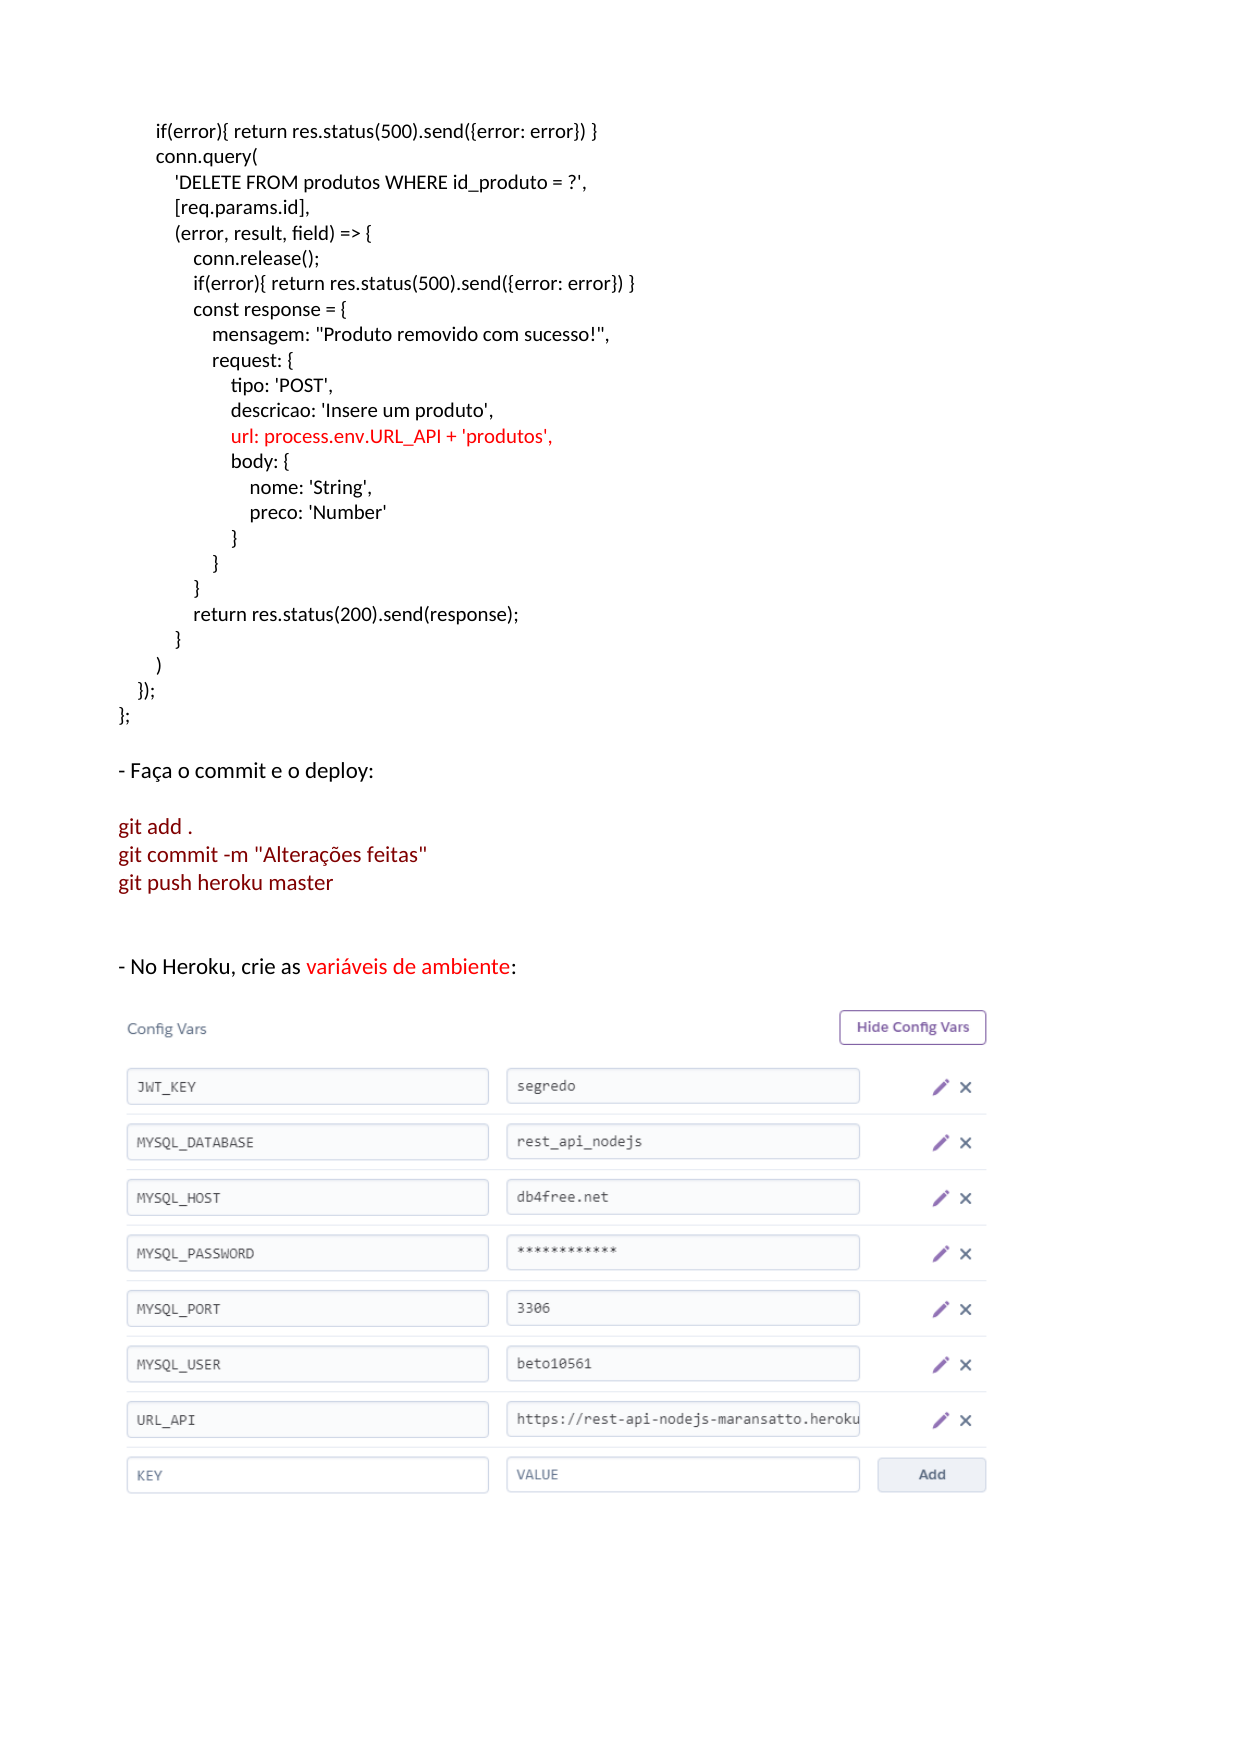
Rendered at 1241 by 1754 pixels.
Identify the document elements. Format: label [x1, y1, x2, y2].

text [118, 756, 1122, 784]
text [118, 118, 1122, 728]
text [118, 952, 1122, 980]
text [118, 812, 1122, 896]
picture [118, 1008, 1006, 1499]
